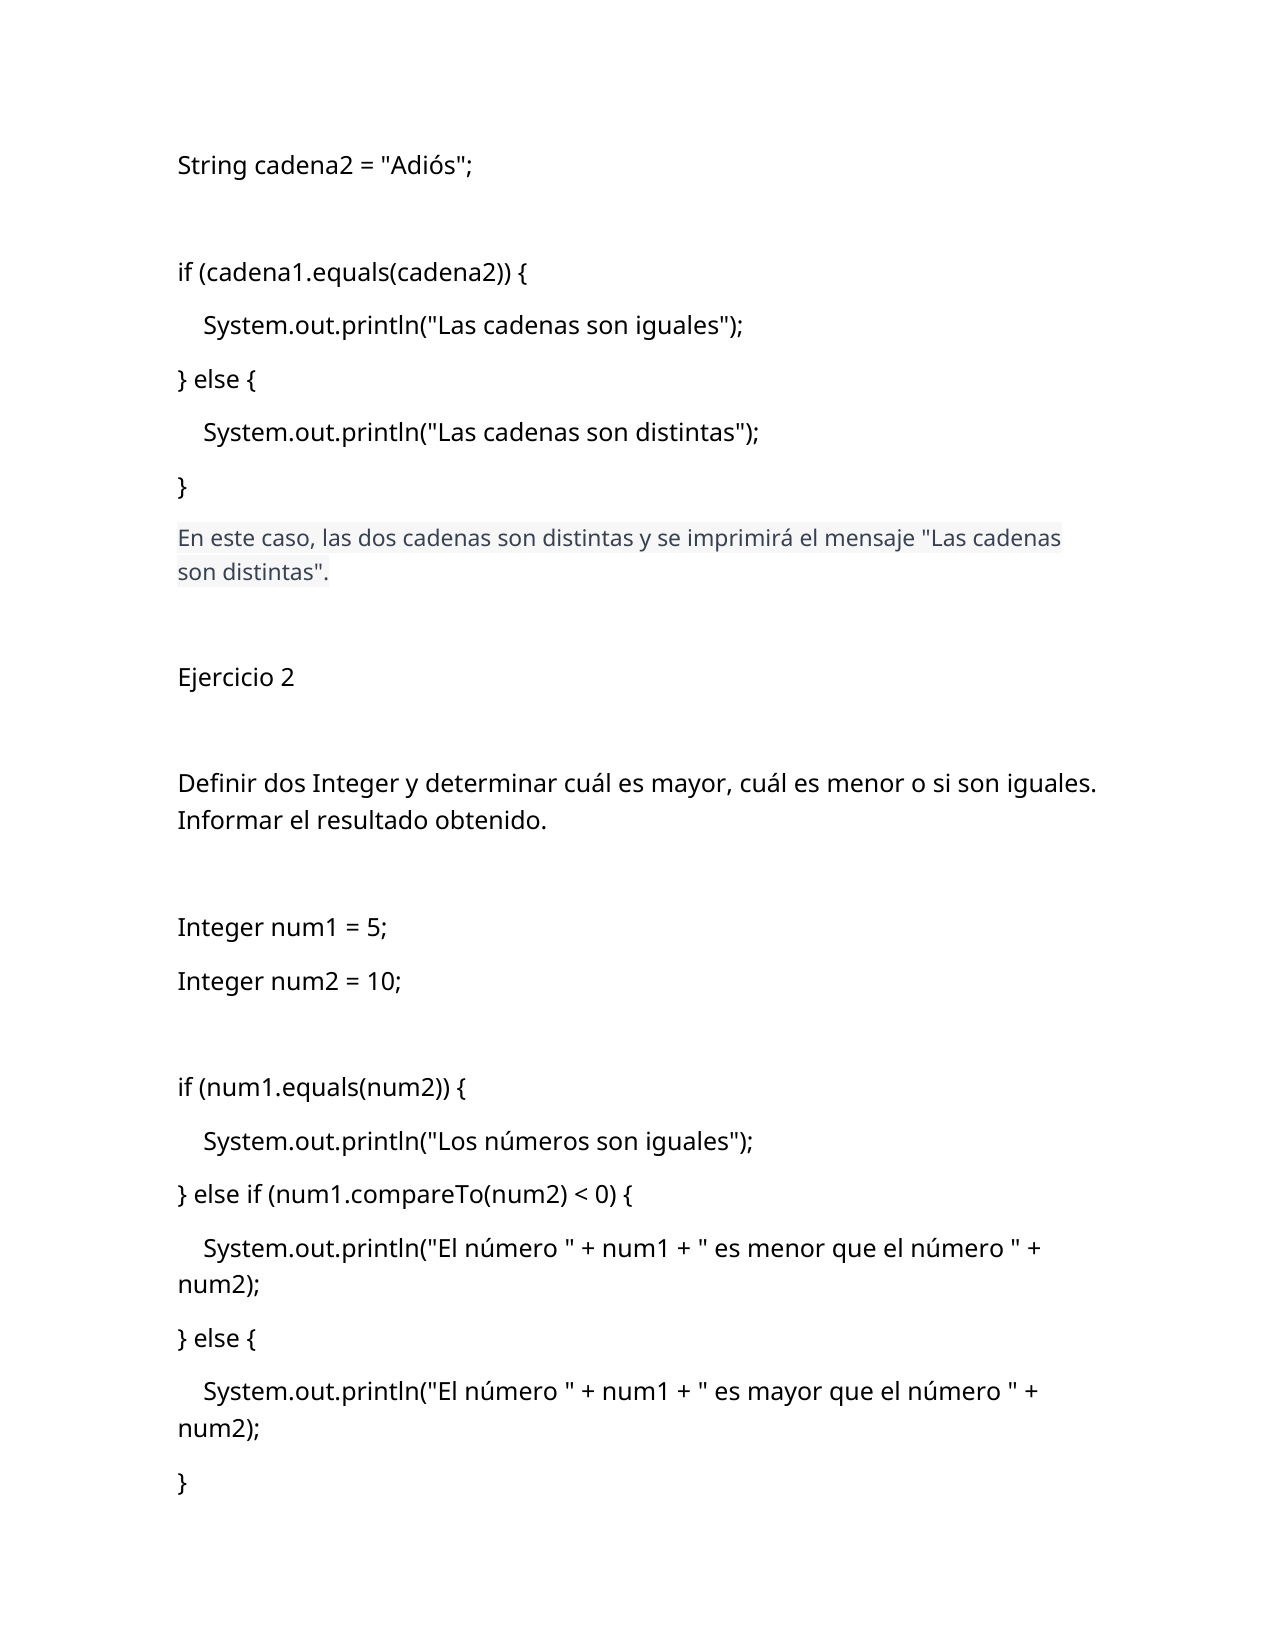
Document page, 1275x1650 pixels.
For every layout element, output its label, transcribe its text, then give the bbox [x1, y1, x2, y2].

text System.out.println("El número " + num1 + " es menor que el número " + num2); [177, 1230, 1098, 1301]
text } [177, 1464, 1098, 1498]
text } else { [177, 361, 1098, 395]
text Integer num1 = 5; [177, 910, 1098, 944]
text String cadena2 = "Adiós"; [177, 148, 1098, 182]
text Ejercicio 2 [177, 659, 1098, 693]
text System.out.println("Los números son iguales"); [177, 1123, 1098, 1158]
text System.out.println("Las cadenas son iguales"); [177, 308, 1098, 342]
text System.out.println("El número " + num1 + " es mayor que el número " + num2); [177, 1374, 1098, 1445]
text Integer num2 = 10; [177, 963, 1098, 997]
text Definir dos Integer y determinar cuál es mayor, cuál es menor o si son iguales. Informar el resultado obtenido. [177, 766, 1098, 837]
text } else { [177, 1321, 1098, 1355]
text } else if (num1.compareTo(num2) < 0) { [177, 1177, 1098, 1211]
text } [177, 468, 1098, 502]
text System.out.println("Las cadenas son distintas"); [177, 415, 1098, 449]
text if (num1.equals(num2)) { [177, 1070, 1098, 1104]
text if (cadena1.equals(cadena2)) { [177, 254, 1098, 288]
text En este caso, las dos cadenas son distintas y se imprimirá el mensaje "Las cadenas son distintas". [177, 522, 1098, 587]
